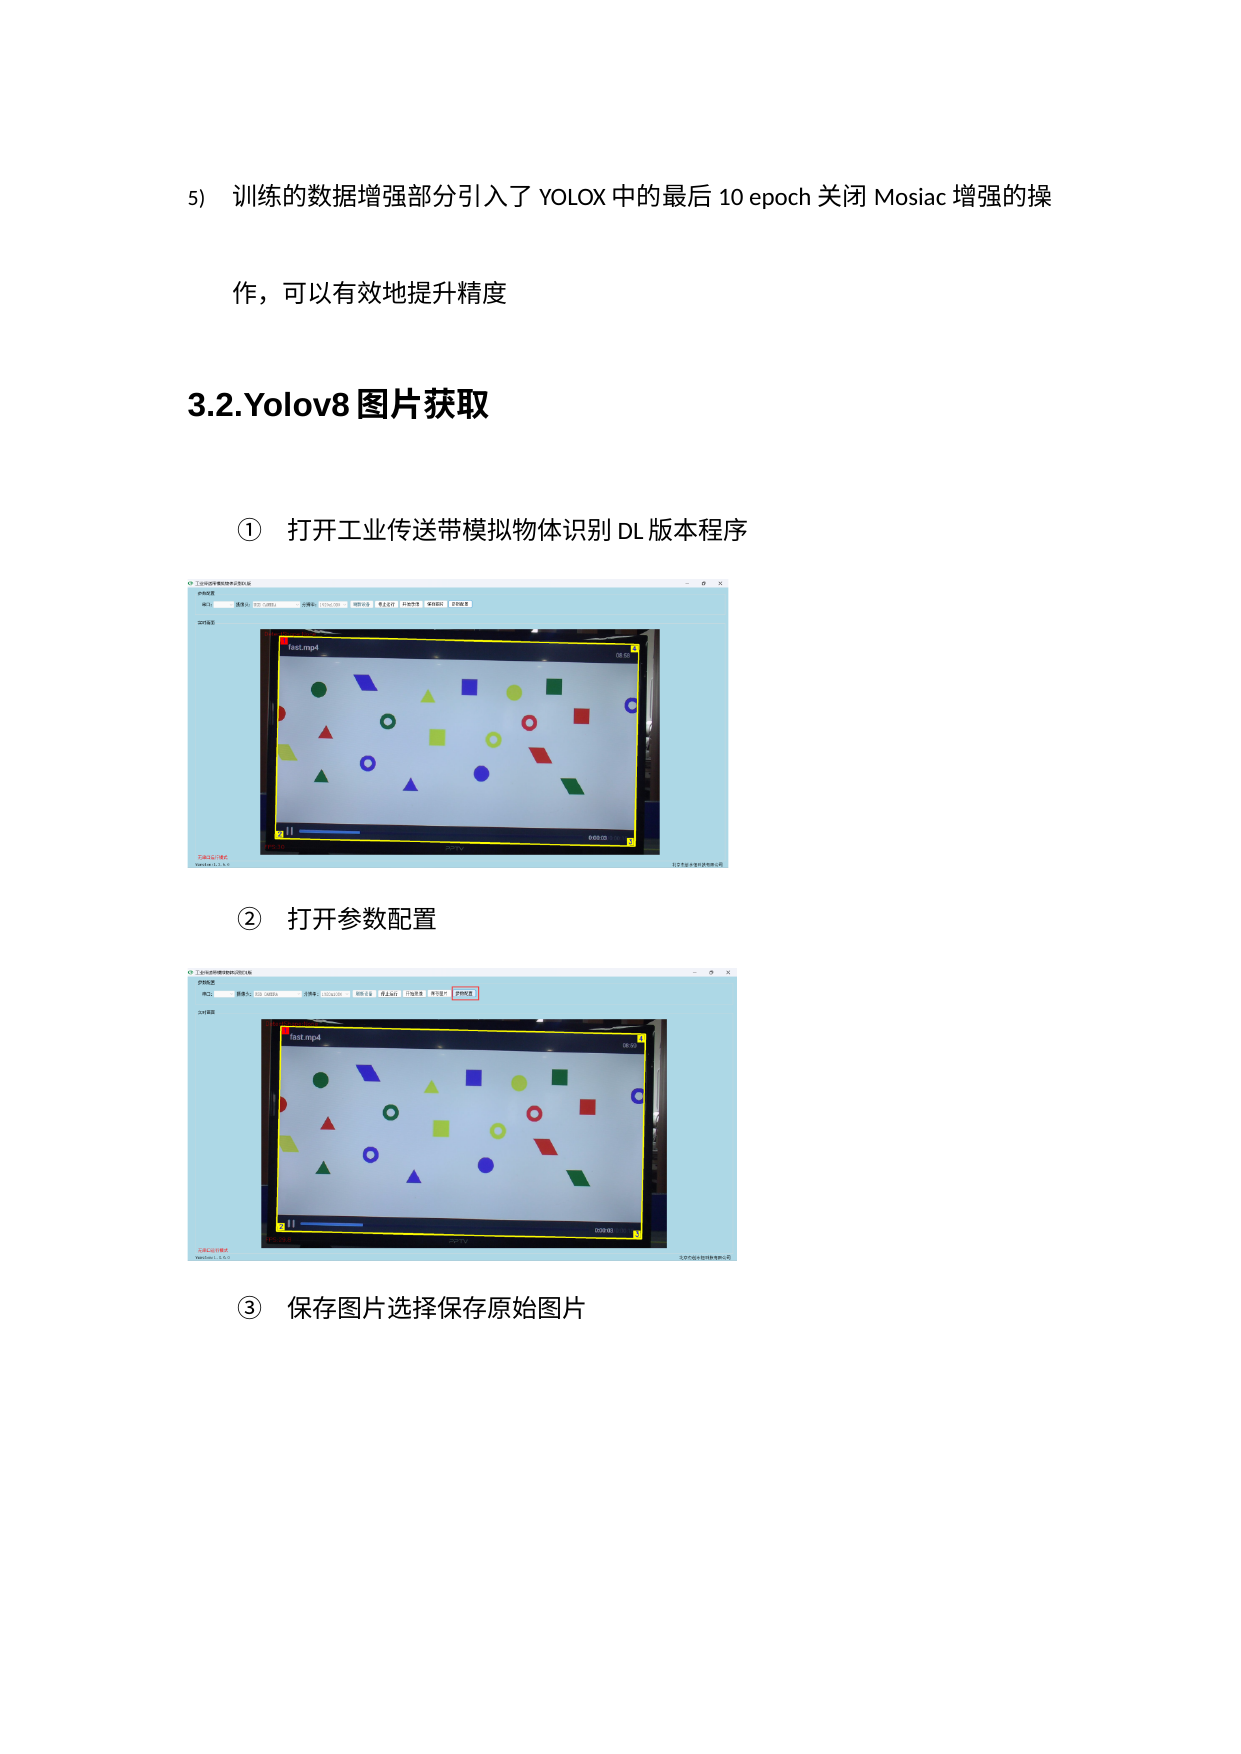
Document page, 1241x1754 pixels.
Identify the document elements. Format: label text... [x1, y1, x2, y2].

list 训练的数据增强部分引入了 YOLOX 中的最后 10 epoch 关闭 Mosiac 增强的操作，可以有效地提升精度 [187, 162, 1053, 324]
list 保存图片选择保存原始图片 [187, 1274, 1053, 1339]
picture [187, 968, 737, 1261]
list 打开工业传送带模拟物体识别DL版本程序 [187, 496, 1053, 561]
picture [187, 579, 729, 868]
subtitle 3.2.Yolov8图片获取 [187, 370, 1053, 435]
list 打开参数配置 [187, 885, 1053, 950]
